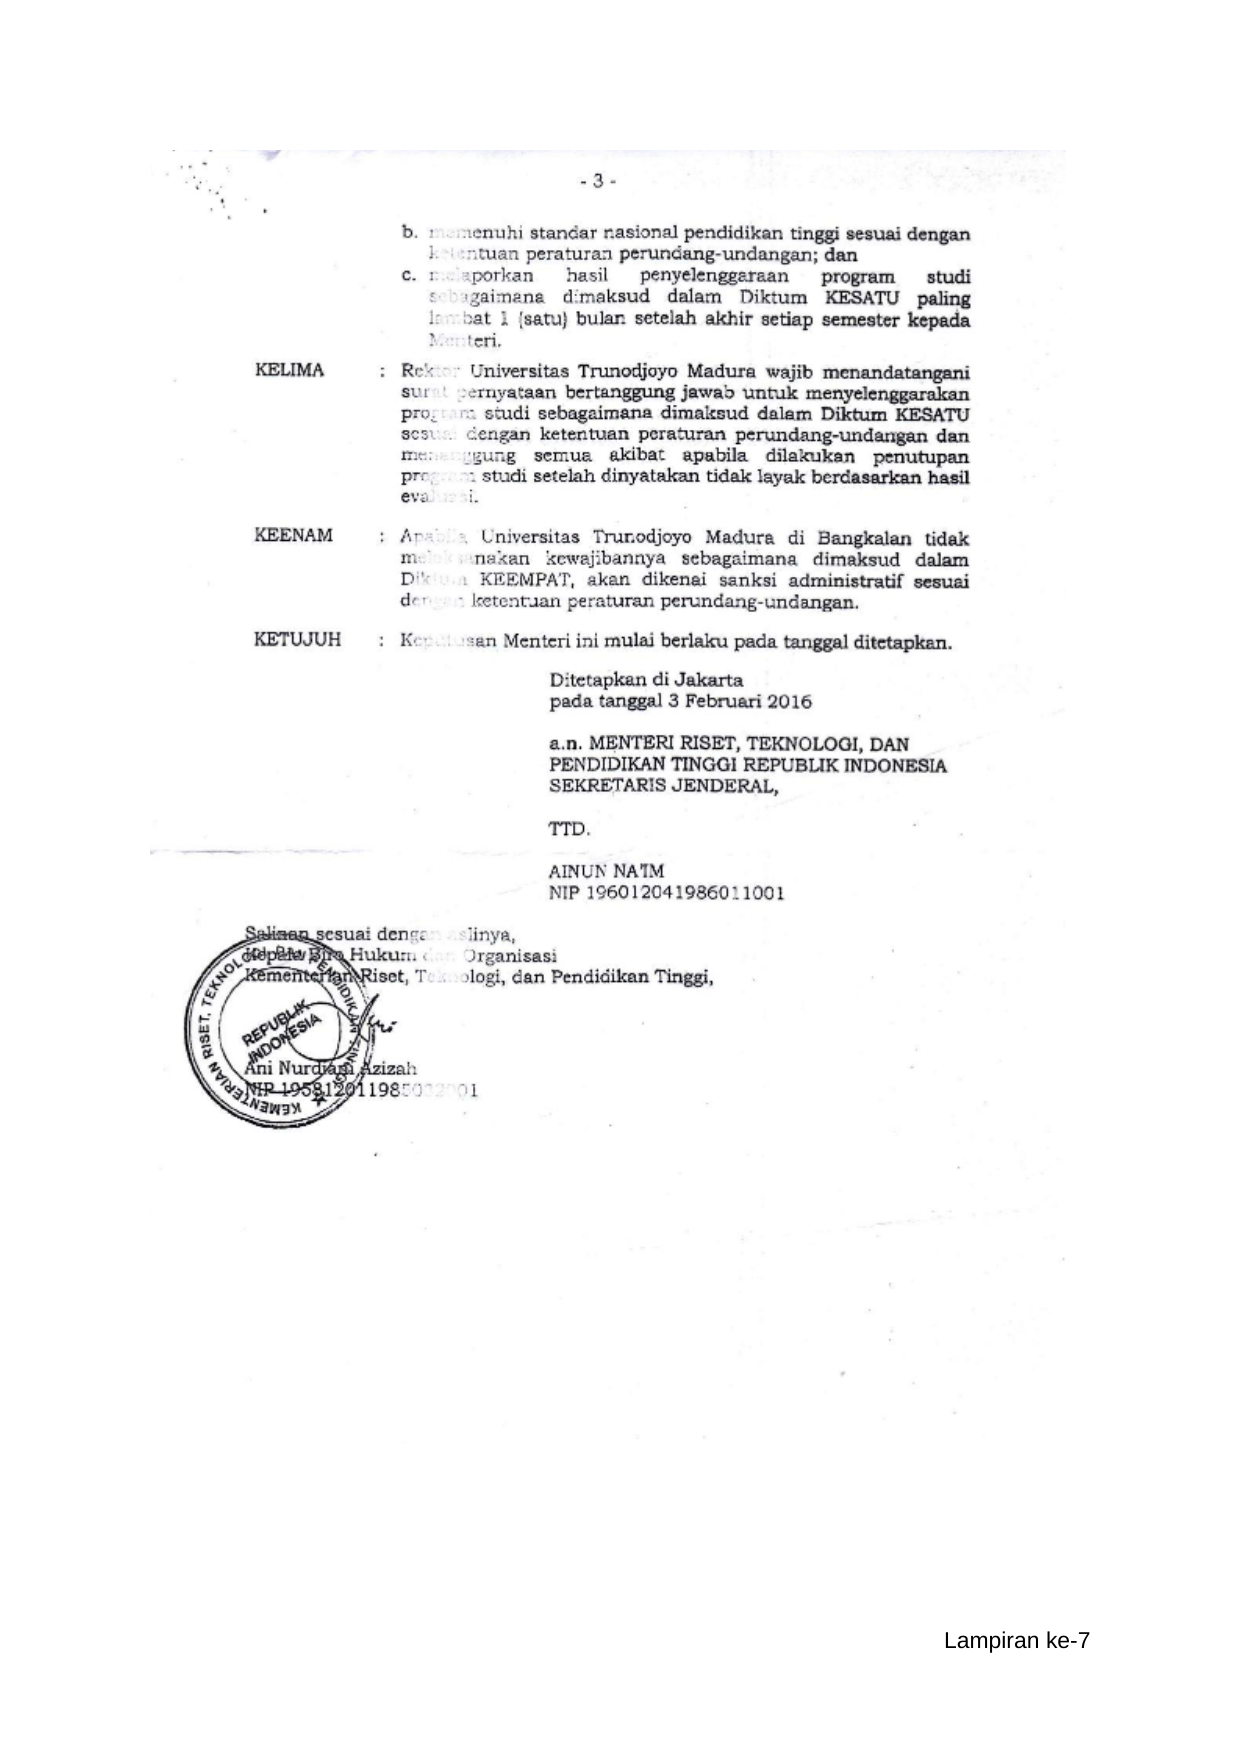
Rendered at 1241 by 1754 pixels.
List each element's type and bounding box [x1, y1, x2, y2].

picture [150, 150, 1066, 1444]
